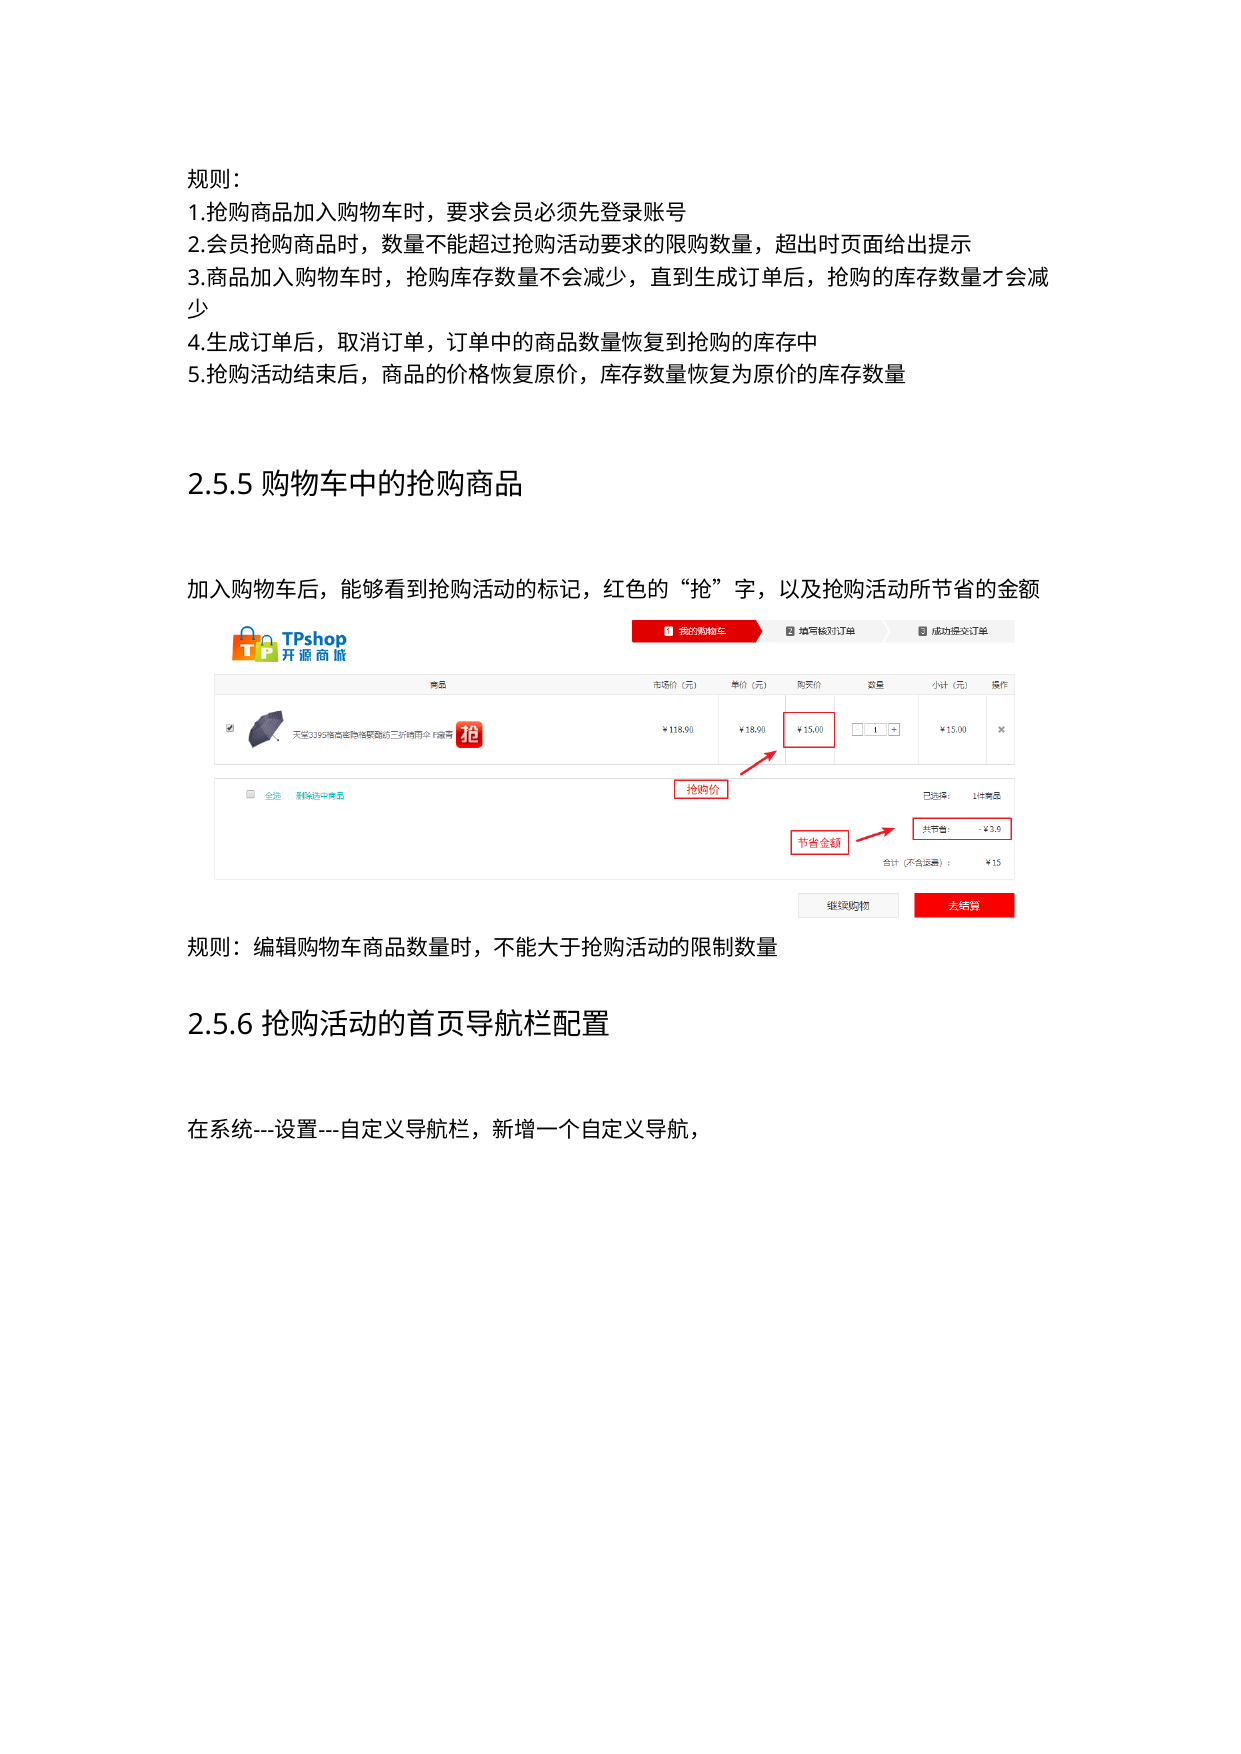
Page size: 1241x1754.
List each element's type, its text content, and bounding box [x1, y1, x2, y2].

subtitle 2.5.6 抢购活动的首页导航栏配置 [187, 989, 1053, 1054]
text 5.抢购活动结束后，商品的价格恢复原价，库存数量恢复为原价的库存数量 [187, 357, 1053, 389]
picture [187, 604, 1053, 924]
text 规则： [187, 162, 1053, 194]
text 3.商品加入购物车时，抢购库存数量不会减少，直到生成订单后，抢购的库存数量才会减少 [187, 259, 1053, 324]
text 加入购物车后，能够看到抢购活动的标记，红色的“抢”字，以及抢购活动所节省的金额 [187, 572, 1053, 604]
text 在系统---设置---自定义导航栏，新增一个自定义导航， [187, 1112, 1053, 1145]
text 1.抢购商品加入购物车时，要求会员必须先登录账号 [187, 194, 1053, 227]
subtitle 2.5.5 购物车中的抢购商品 [187, 449, 1053, 514]
text 4.生成订单后，取消订单，订单中的商品数量恢复到抢购的库存中 [187, 324, 1053, 357]
text 规则：编辑购物车商品数量时，不能大于抢购活动的限制数量 [187, 929, 1053, 962]
text 2.会员抢购商品时，数量不能超过抢购活动要求的限购数量，超出时页面给出提示 [187, 227, 1053, 259]
